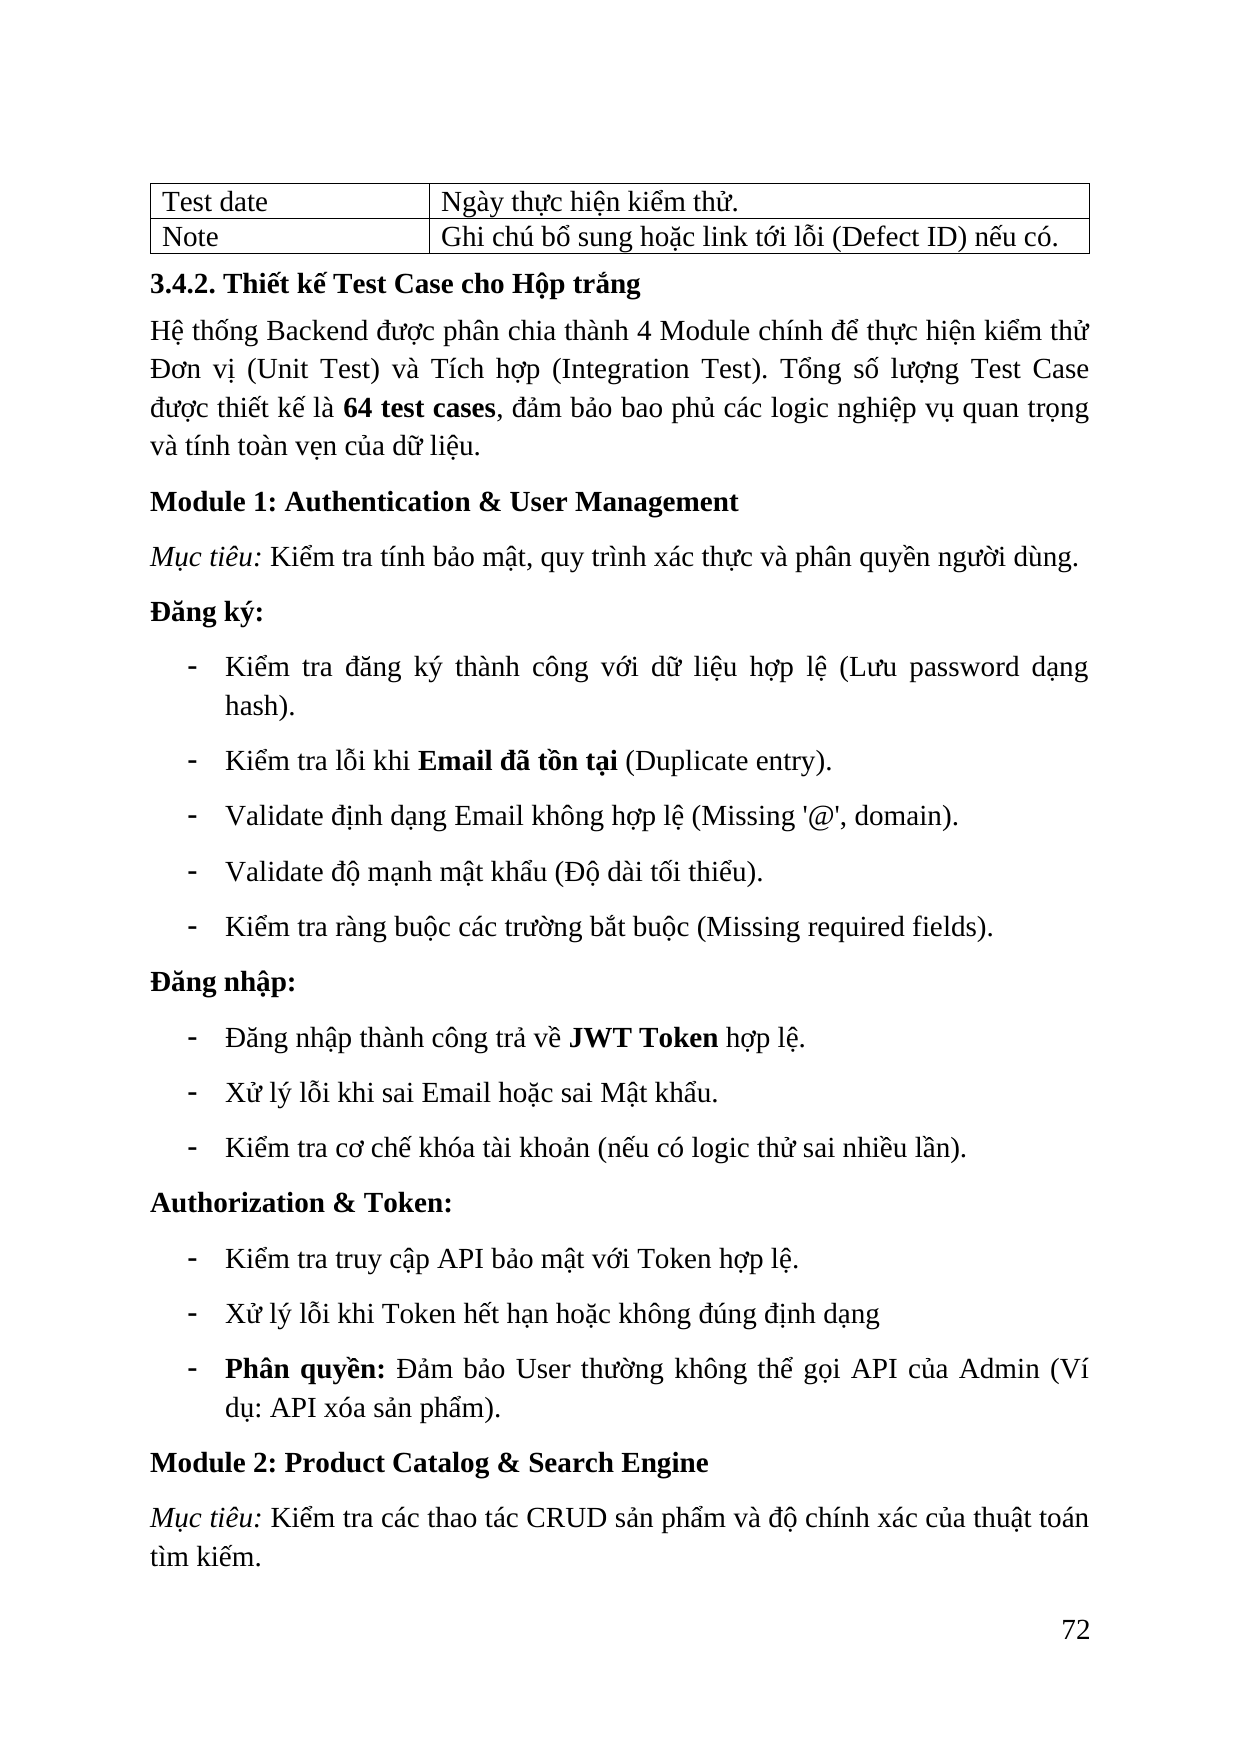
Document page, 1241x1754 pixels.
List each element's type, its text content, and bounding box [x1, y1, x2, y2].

table_cell Ngày thực hiện kiểm thử. [430, 184, 1089, 218]
table_cell Test date [151, 184, 429, 218]
text Mục tiêu: Kiểm tra các thao tác CRUD sản phẩm và độ chính xác của thuật toán tìm kiếm. [150, 1501, 1090, 1573]
list Kiểm tra truy cập API bảo mật với Token hợp lệ. [187, 1241, 1090, 1274]
text Module 1: Authentication & User Management [150, 484, 1090, 517]
list Kiểm tra cơ chế khóa tài khoản (nếu có logic thử sai nhiều lần). [187, 1130, 1090, 1164]
text Module 2: Product Catalog & Search Engine [150, 1445, 1090, 1479]
list Xử lý lỗi khi sai Email hoặc sai Mật khẩu. [187, 1075, 1090, 1109]
list Xử lý lỗi khi Token hết hạn hoặc không đúng định dạng [187, 1296, 1090, 1330]
list Kiểm tra ràng buộc các trường bắt buộc (Missing required fields). [187, 909, 1090, 943]
text Hệ thống Backend được phân chia thành 4 Module chính để thực hiện kiểm thử Đơn vị (Unit Test) và Tích hợp (Integration Test). Tổng số lượng Test Case được thiết kế là 64 test cases, đảm bảo bao phủ các logic nghiệp vụ quan trọng và tính toàn vẹn của dữ liệu. [150, 313, 1090, 462]
list Kiểm tra đăng ký thành công với dữ liệu hợp lệ (Lưu password dạng hash). [187, 649, 1090, 722]
text Đăng ký: [150, 594, 1090, 628]
list Phân quyền: Đảm bảo User thường không thể gọi API của Admin (Ví dụ: API xóa sản phẩm). [187, 1351, 1090, 1424]
text Authorization & Token: [150, 1186, 1090, 1219]
list Đăng nhập thành công trả về JWT Token hợp lệ. [187, 1020, 1090, 1053]
text Mục tiêu: Kiểm tra tính bảo mật, quy trình xác thực và phân quyền người dùng. [150, 539, 1090, 572]
list Validate độ mạnh mật khẩu (Độ dài tối thiểu). [187, 854, 1090, 887]
table_cell Note [151, 219, 429, 252]
table_cell Ghi chú bổ sung hoặc link tới lỗi (Defect ID) nếu có. [430, 219, 1089, 252]
list Kiểm tra lỗi khi Email đã tồn tại (Duplicate entry). [187, 743, 1090, 777]
list Validate định dạng Email không hợp lệ (Missing '@', domain). [187, 798, 1090, 832]
subtitle 3.4.2. Thiết kế Test Case cho Hộp trắng [150, 266, 1090, 299]
text Đăng nhập: [150, 964, 1090, 998]
